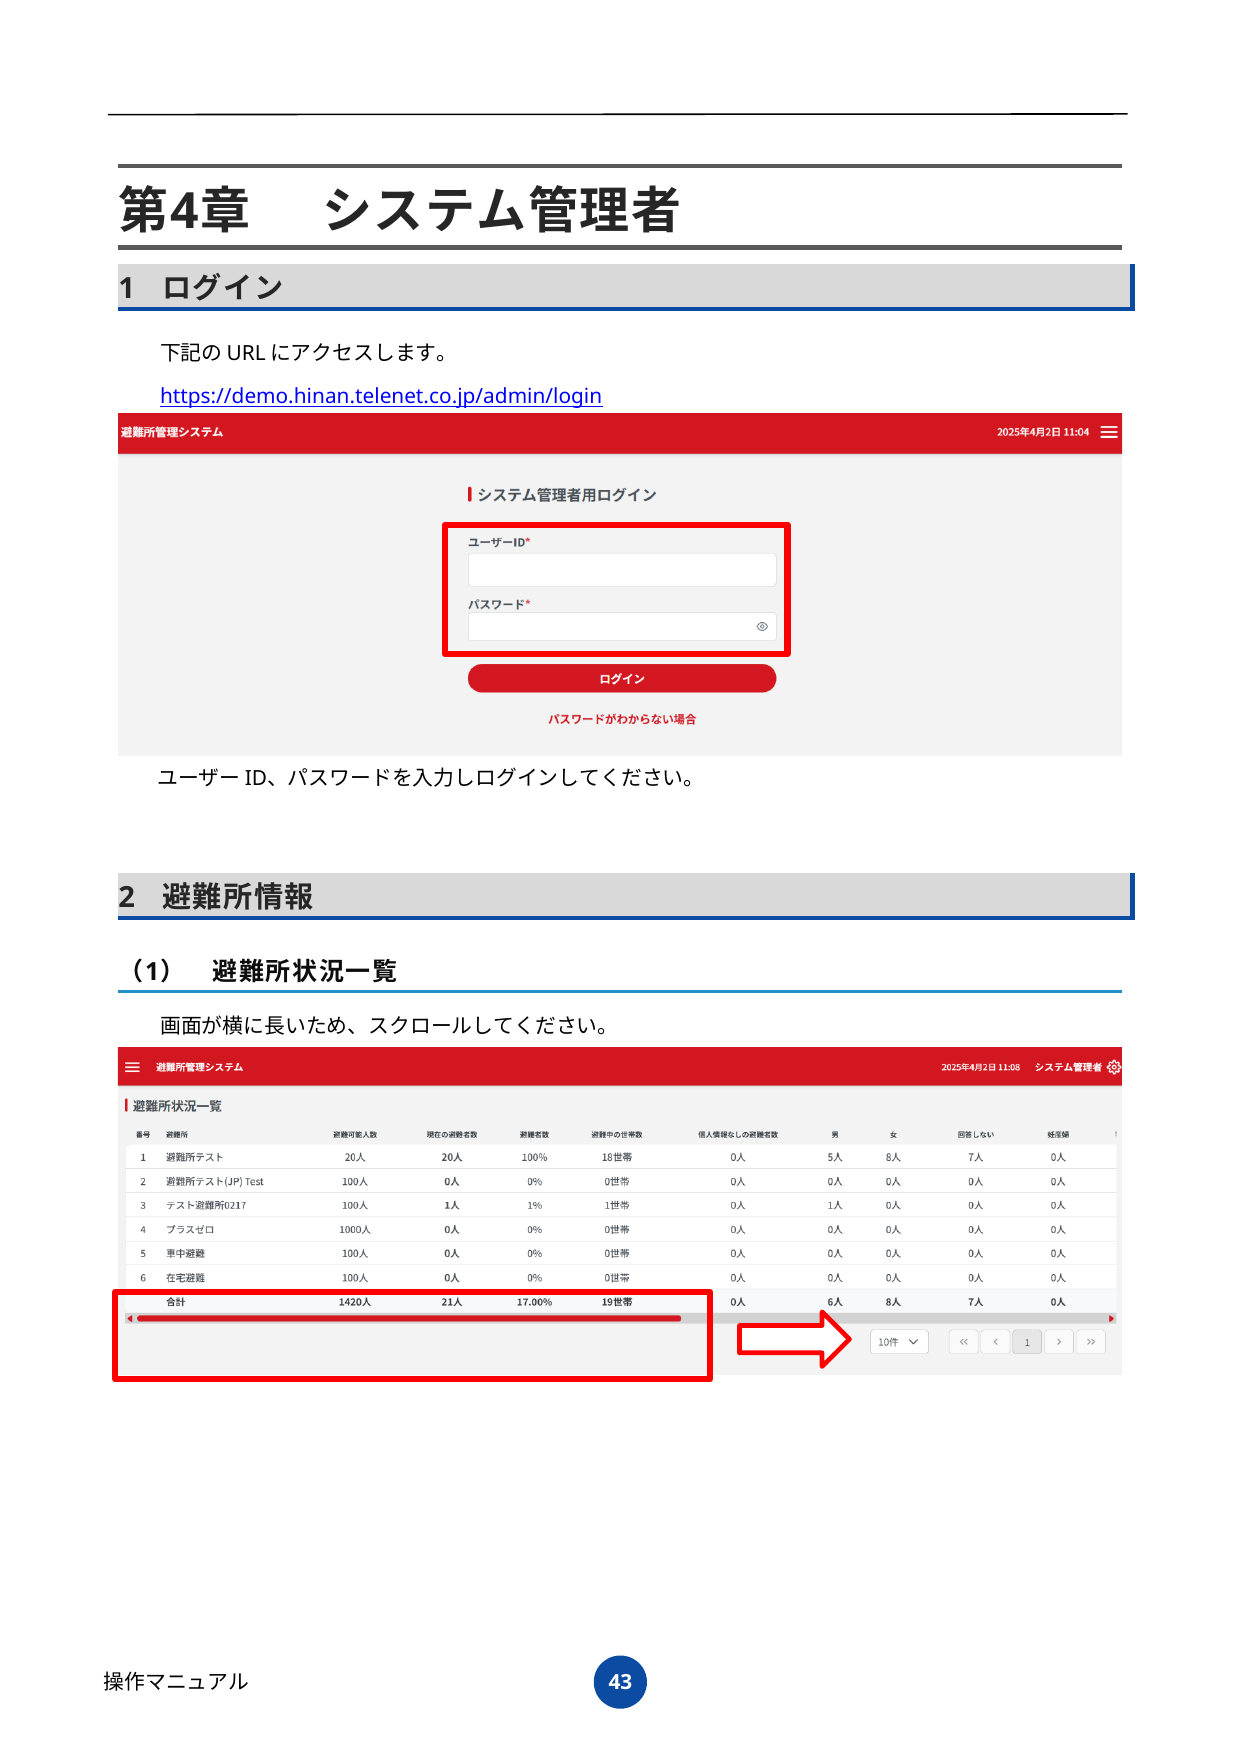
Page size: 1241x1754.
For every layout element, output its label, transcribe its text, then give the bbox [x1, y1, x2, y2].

subtitle 避難所情報 [118, 873, 1130, 916]
text 画面が横に長いため、スクロールしてください。 [160, 1003, 1122, 1041]
subtitle ログイン [118, 264, 1130, 307]
picture [117, 1047, 1122, 1375]
subtitle 避難所状況一覧 [118, 952, 1122, 990]
subtitle システム管理者 [118, 168, 1122, 245]
text https://demo.hinan.telenet.co.jp/admin/login [160, 374, 1122, 411]
picture [118, 413, 1123, 756]
text ユーザーID、パスワードを入力しログインしてください。 [157, 756, 1122, 792]
picture [118, 1295, 707, 1375]
text 下記のURLにアクセスします。 [160, 330, 1122, 368]
